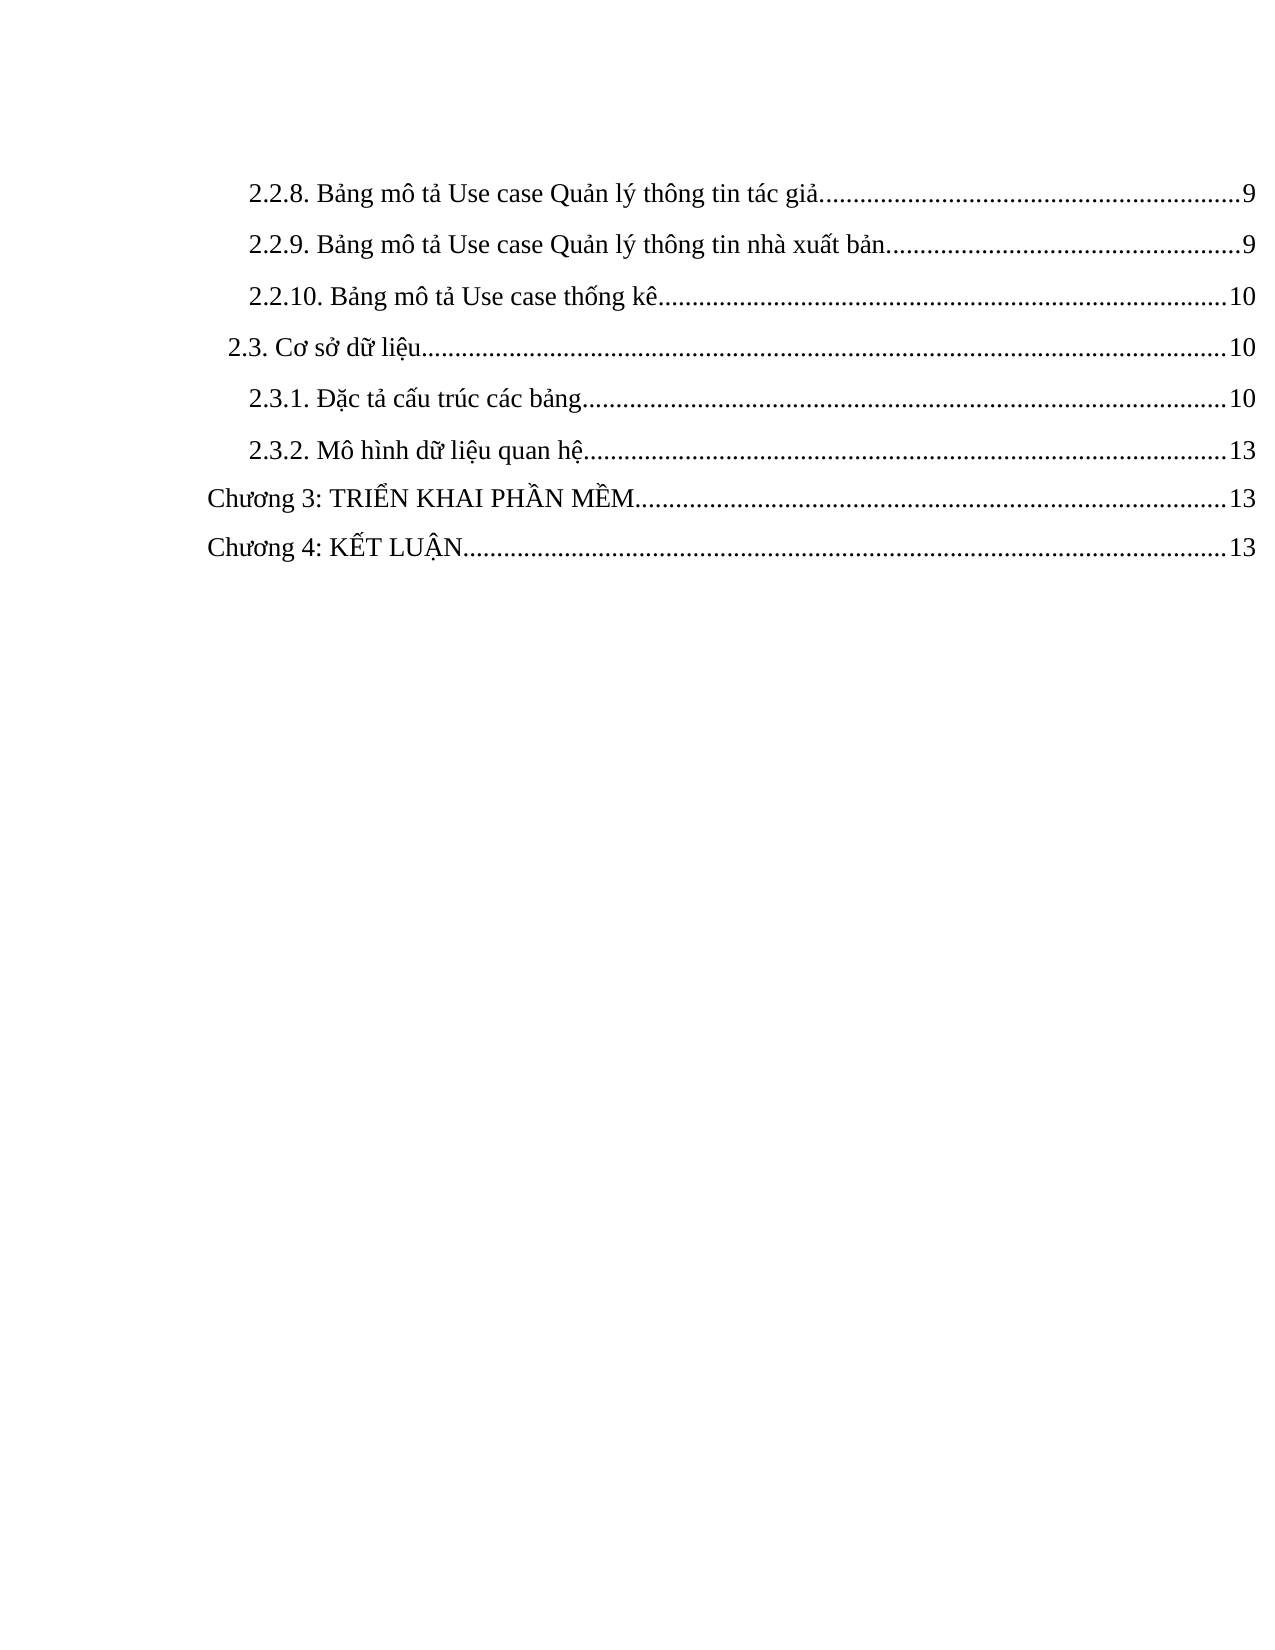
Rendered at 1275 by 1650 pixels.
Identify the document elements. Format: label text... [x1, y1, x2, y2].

text 2.3.2. Mô hình dữ liệu quan hệ 13 [249, 434, 1156, 465]
text 2.2.10. Bảng mô tả Use case thống kê 10 [249, 280, 1156, 311]
text 2.3.1. Đặc tả cấu trúc các bảng. 10 [249, 382, 1156, 413]
text 2.3. Cơ sở dữ liệu. 10 [228, 331, 1156, 362]
text Chương 4: KẾT LUẬN 13 [207, 531, 1156, 562]
text 2.2.9. Bảng mô tả Use case Quản lý thông tin nhà xuất bản. 9 [249, 228, 1156, 259]
text Chương 3: TRIỂN KHAI PHẦN MỀM 13 [207, 482, 1156, 514]
text 2.2.8. Bảng mô tả Use case Quản lý thông tin tác giả. 9 [249, 177, 1156, 208]
